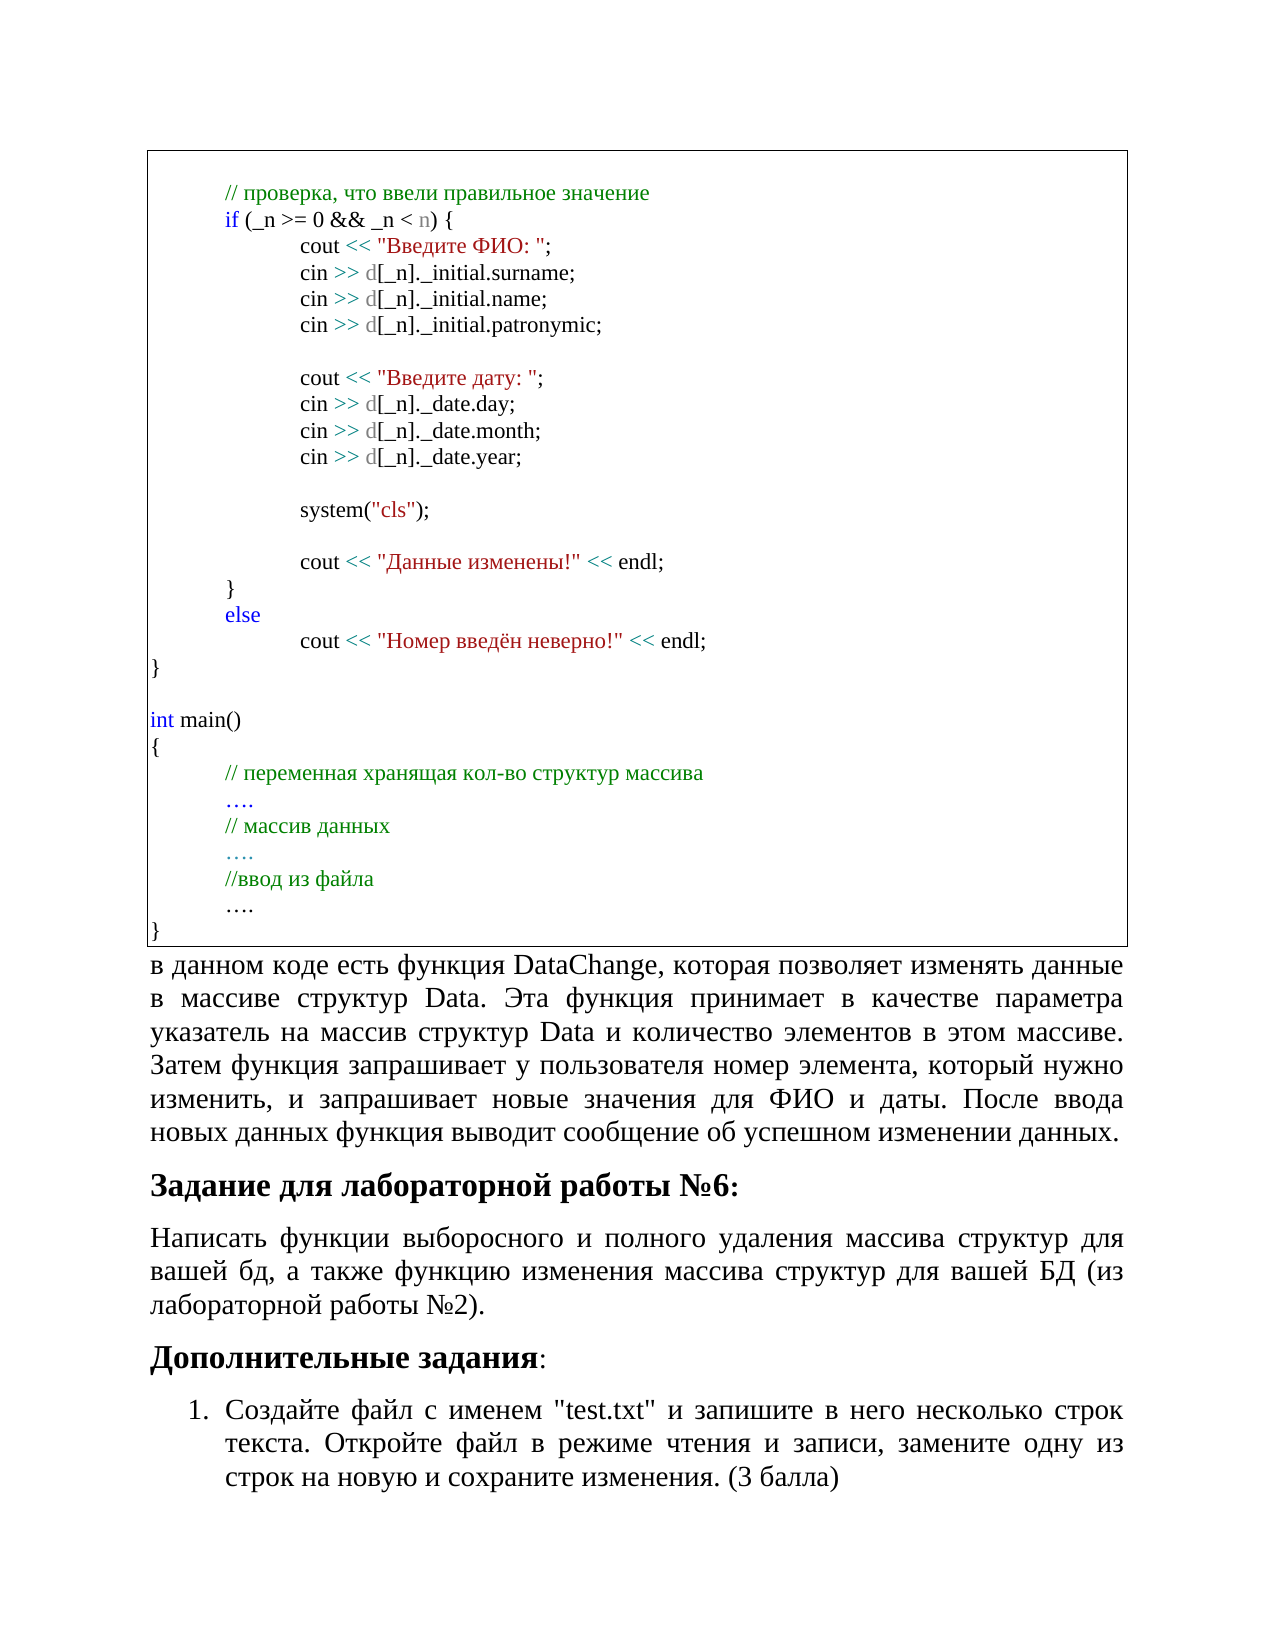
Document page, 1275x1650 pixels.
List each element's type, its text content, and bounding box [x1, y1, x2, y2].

text …. [150, 891, 1125, 914]
text …. [150, 786, 1125, 812]
text Написать функции выборосного и полного удаления массива структур для вашей бд, а также функцию изменения массива структур для вашей БД (из лабораторной работы №2). [150, 1220, 1125, 1320]
text cin >> d[_n]._initial.surname; [150, 258, 1125, 285]
text cin >> d[_n]._date.day; [150, 390, 1125, 417]
text cin >> d[_n]._initial.patronymic; [150, 311, 1125, 338]
text cout << "Введите дату: "; [150, 364, 1125, 390]
text if (_n >= 0 && _n < n) { [150, 206, 1125, 232]
text cin >> d[_n]._date.month; [150, 417, 1125, 443]
text } [148, 914, 1127, 946]
text else [150, 601, 1125, 627]
text Дополнительные задания: [150, 1337, 1125, 1375]
text } [150, 575, 1125, 601]
text cin >> d[_n]._date.year; [150, 443, 1125, 469]
text cout << "Номер введён неверно!" << endl; [150, 627, 1125, 654]
text …. [150, 838, 1125, 865]
text //ввод из файла [150, 865, 1125, 891]
text system("cls"); [150, 496, 1125, 522]
text int main() [150, 707, 1125, 733]
text } [150, 654, 1125, 680]
text // проверка, что ввели правильное значение [150, 179, 1125, 206]
text // переменная хранящая кол-во структур массива [150, 759, 1125, 786]
text // массив данных [150, 812, 1125, 838]
text Задание для лабораторной работы №6: [150, 1165, 1125, 1203]
text cout << "Данные изменены!" << endl; [150, 548, 1125, 575]
text в данном коде есть функция DataChange, которая позволяет изменять данные в массиве структур Data. Эта функция принимает в качестве параметра указатель на массив структур Data и количество элементов в этом массиве. Затем функция запрашивает у пользователя номер элемента, который нужно изменить, и запрашивает новые значения для ФИО и даты. После ввода новых данных функция выводит сообщение об успешном изменении данных. [150, 947, 1125, 1148]
list Создайте файл с именем "test.txt" и запишите в него несколько строк текста. Откройте файл в режиме чтения и записи, замените одну из строк на новую и сохраните изменения. (3 балла) [187, 1392, 1125, 1493]
text { [150, 733, 1125, 759]
text cin >> d[_n]._initial.name; [150, 285, 1125, 311]
text cout << "Введите ФИО: "; [150, 232, 1125, 258]
